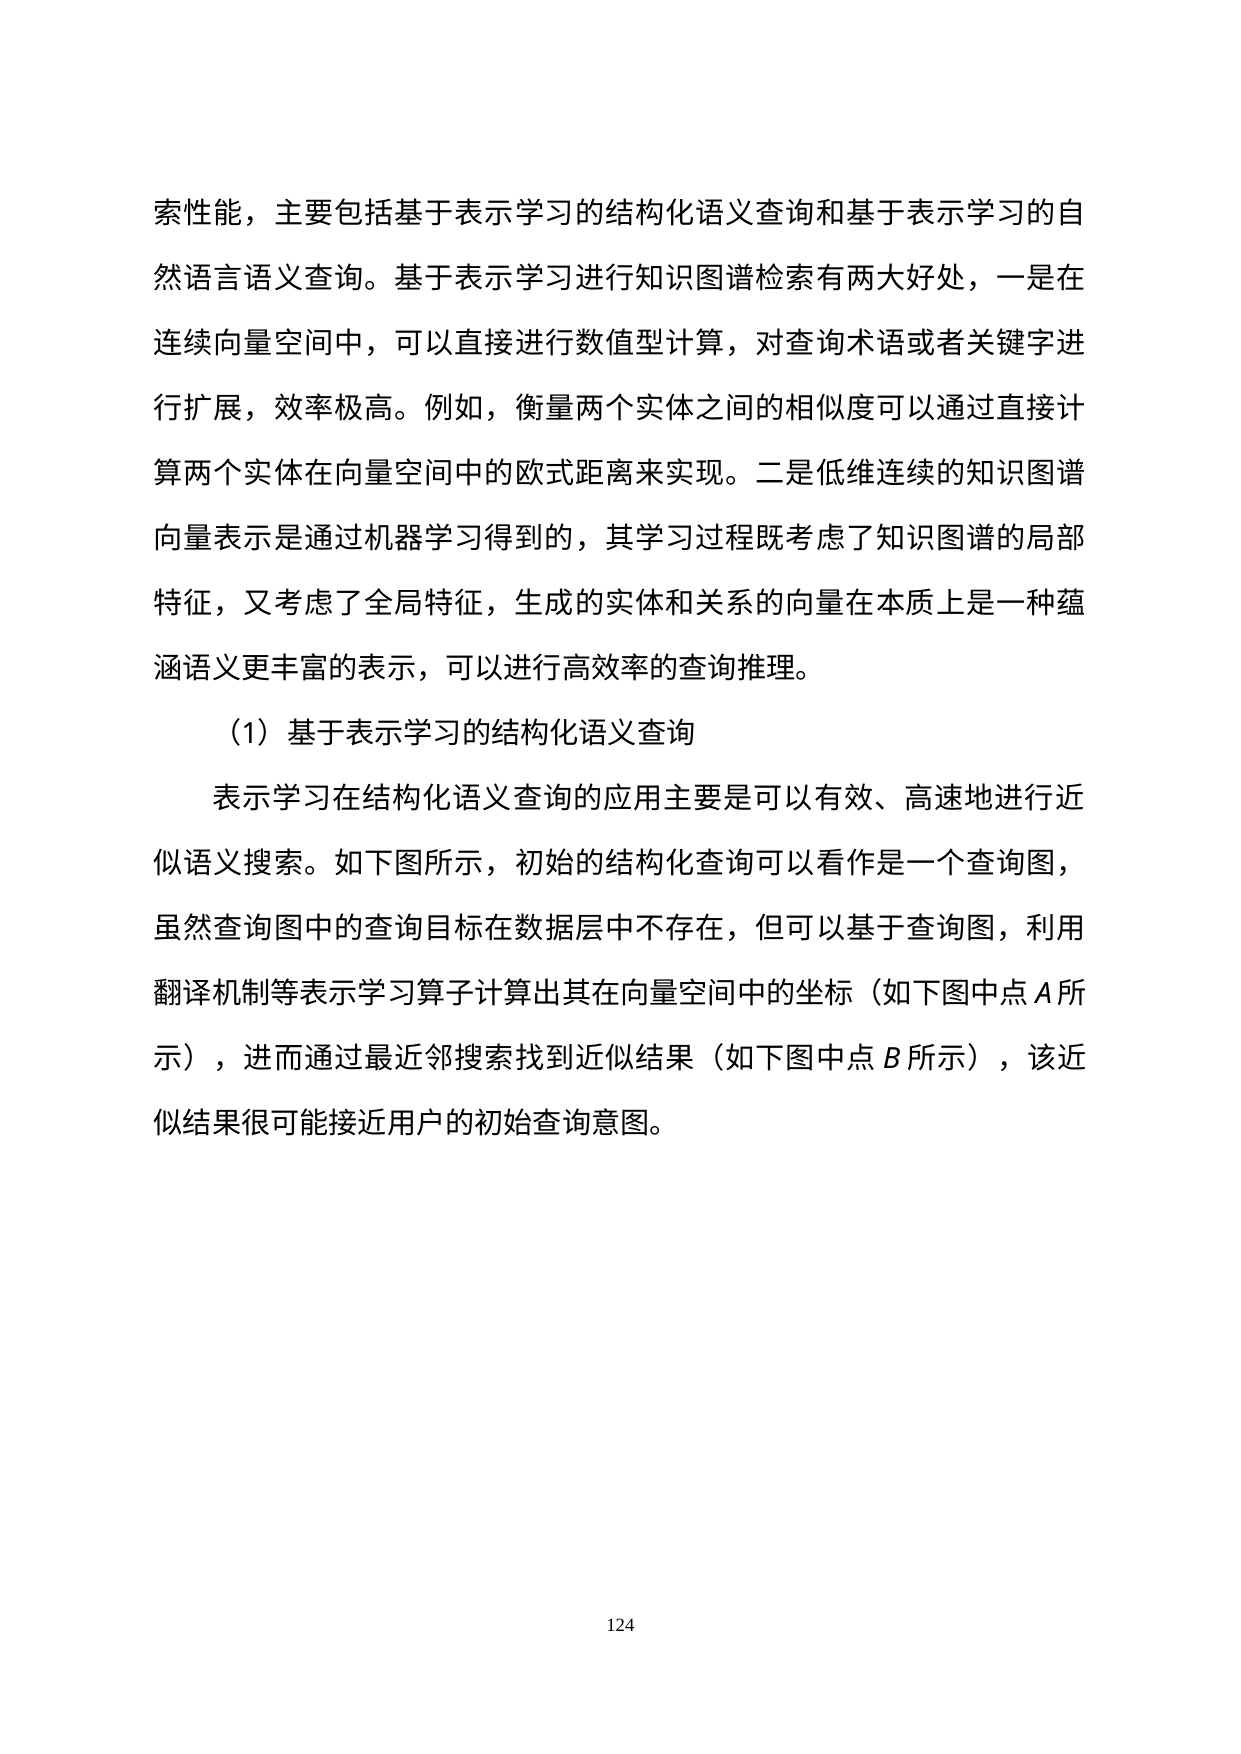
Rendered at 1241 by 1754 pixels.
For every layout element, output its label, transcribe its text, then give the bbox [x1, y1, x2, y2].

text （1）基于表示学习的结构化语义查询 [153, 698, 1087, 763]
text 表示学习在结构化语义查询的应用主要是可以有效、高速地进行近似语义搜索。如下图所示，初始的结构化查询可以看作是一个查询图，虽然查询图中的查询目标在数据层中不存在，但可以基于查询图，利用翻译机制等表示学习算子计算出其在向量空间中的坐标（如下图中点A所示），进而通过最近邻搜索找到近似结果（如下图中点B所示），该近似结果很可能接近用户的初始查询意图。 [153, 763, 1087, 1153]
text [153, 178, 1087, 698]
